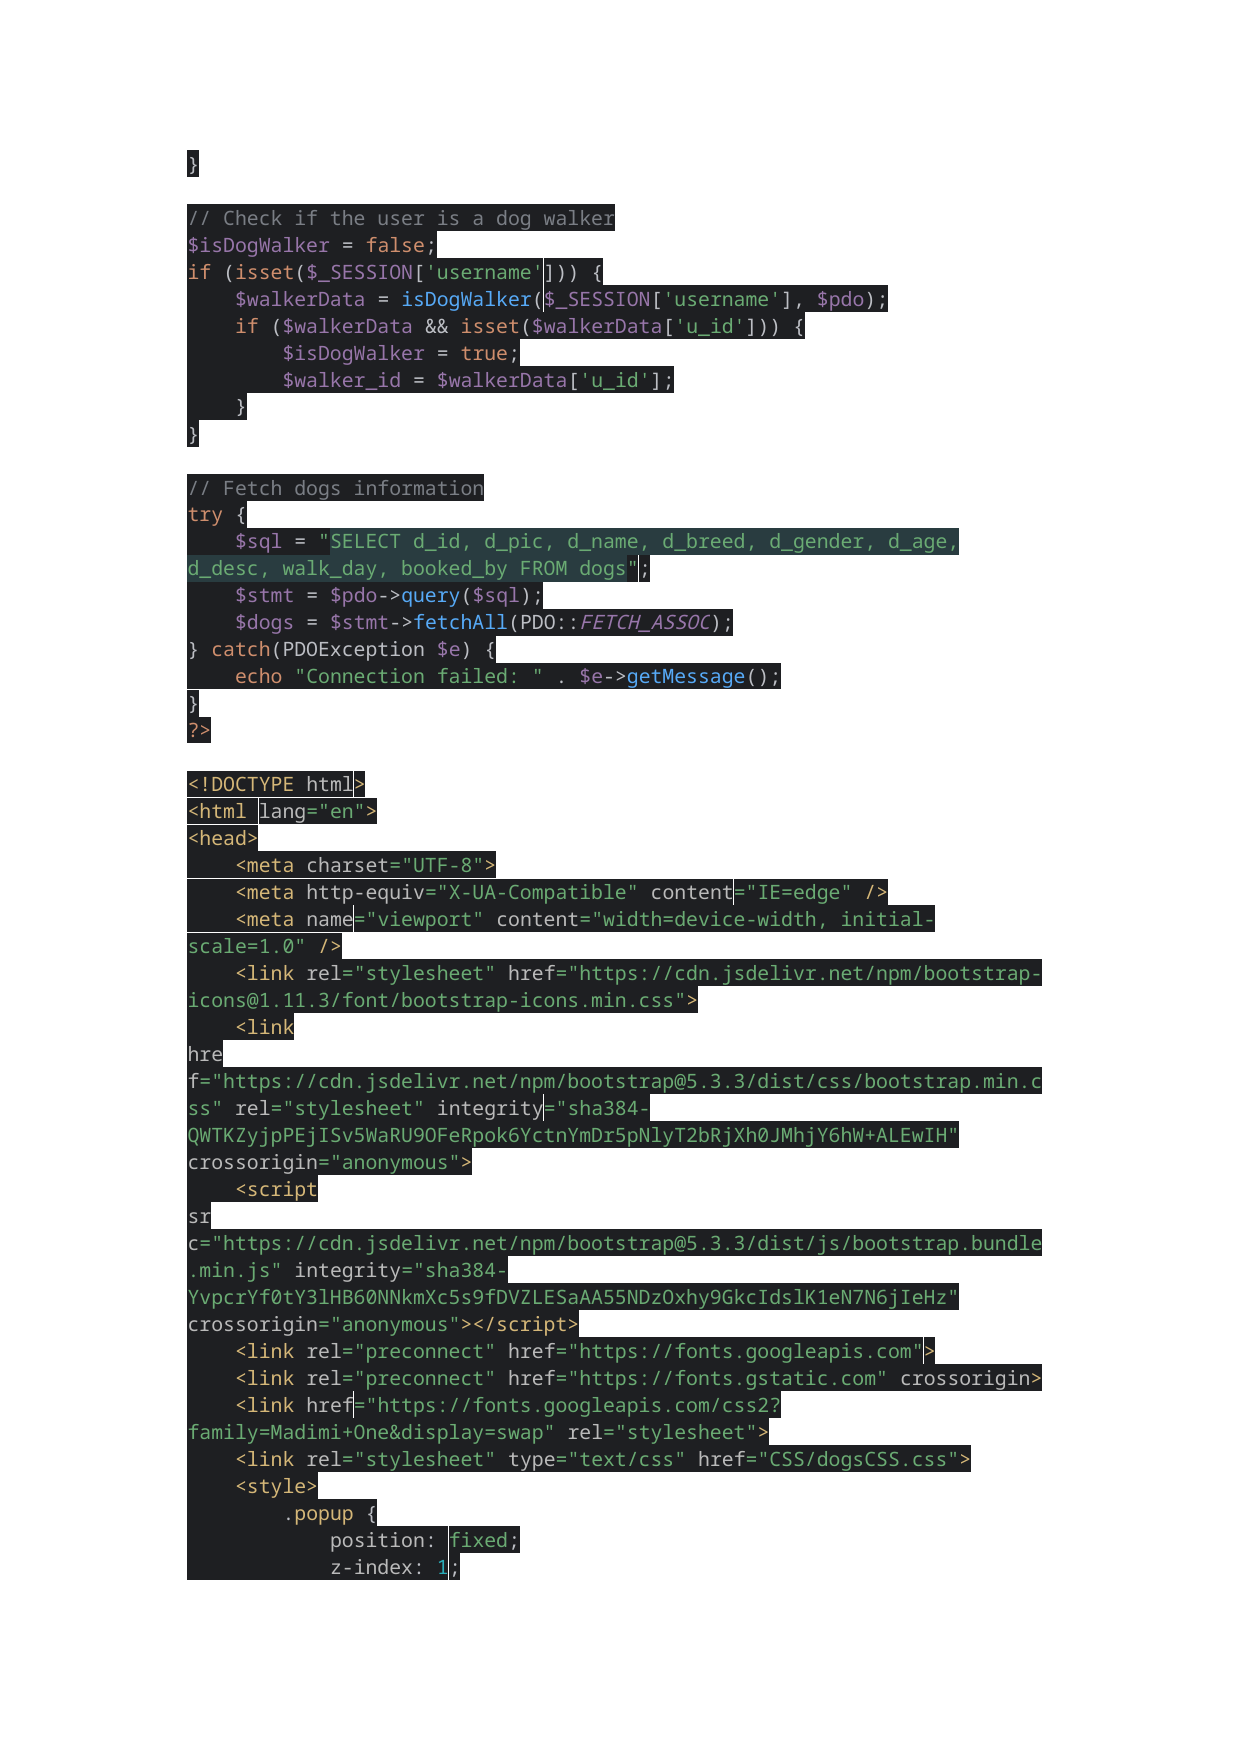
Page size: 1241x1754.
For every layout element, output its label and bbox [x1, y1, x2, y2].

text [187, 150, 1053, 1580]
